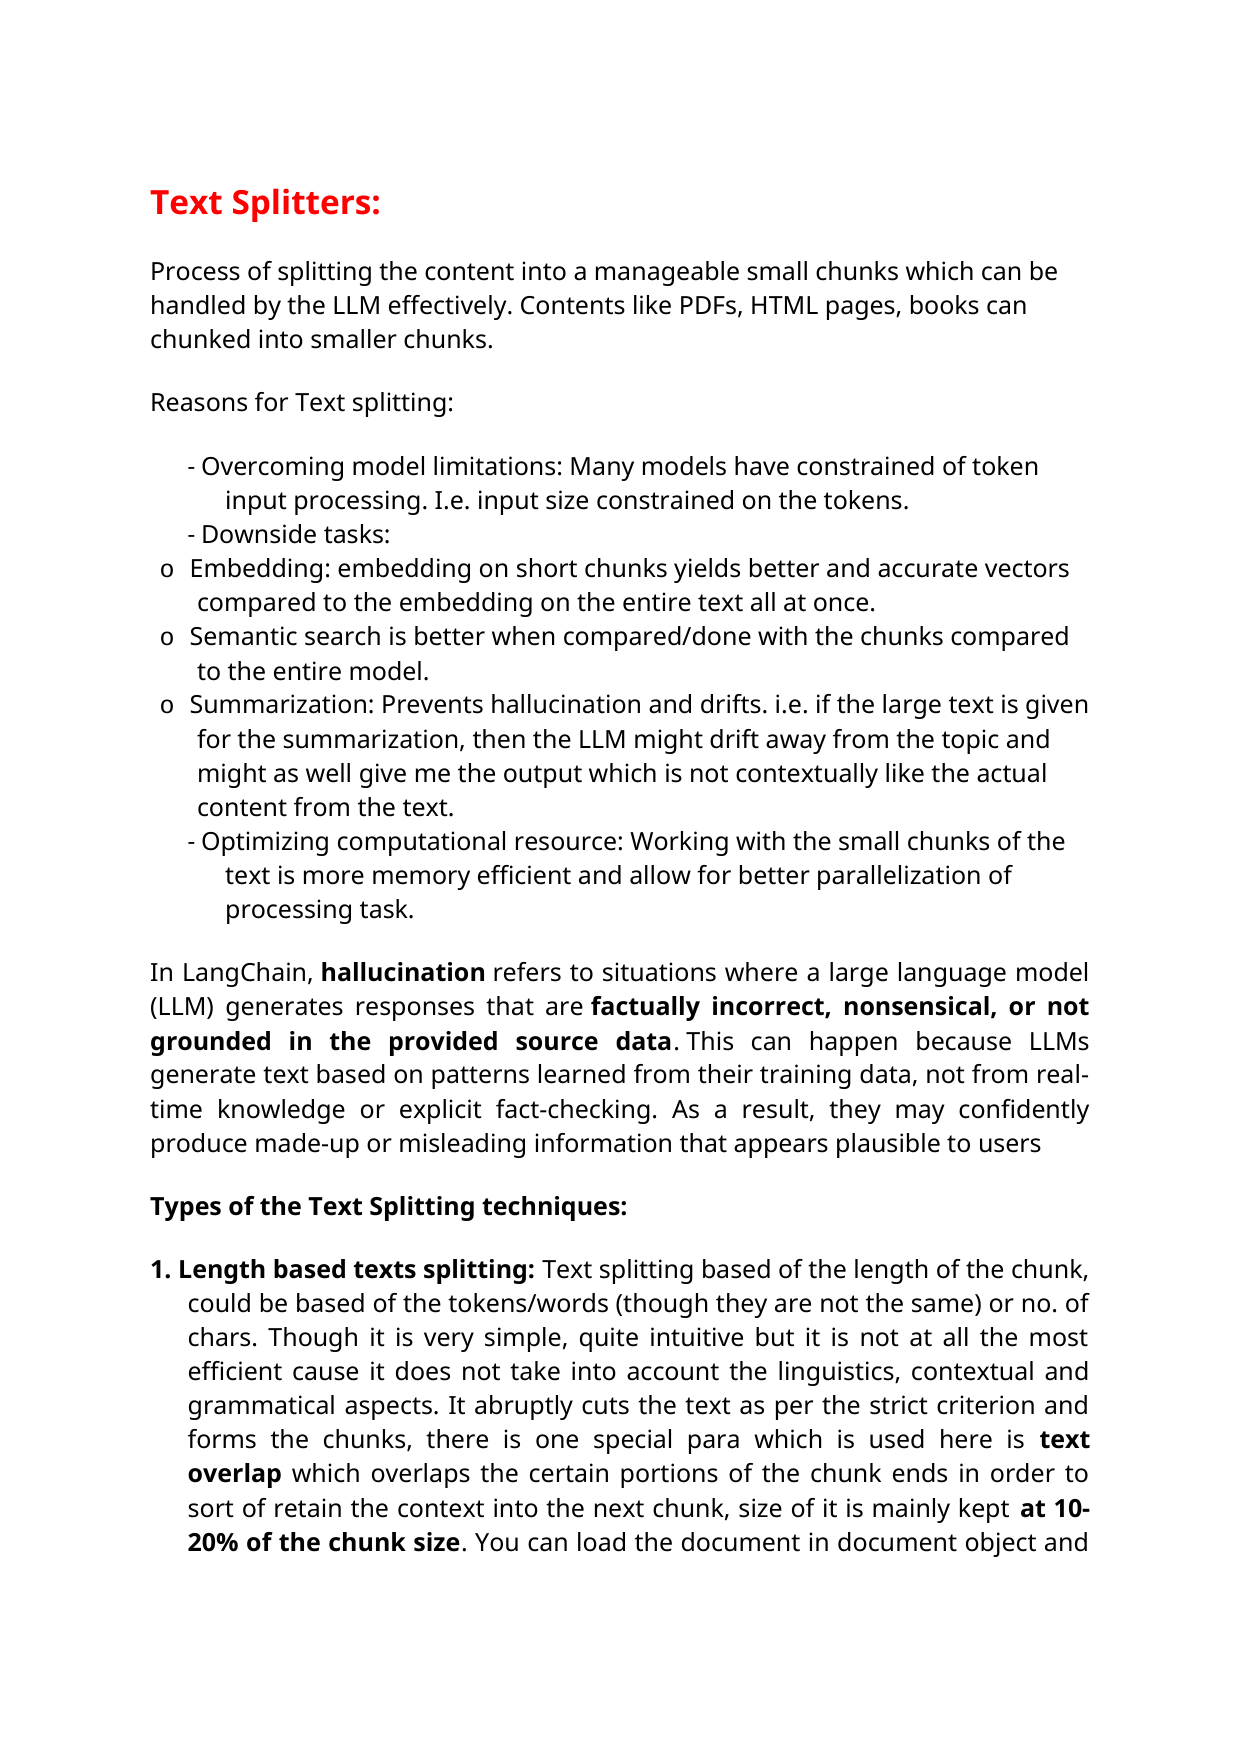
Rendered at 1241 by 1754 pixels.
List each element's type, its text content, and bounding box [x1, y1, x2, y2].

list Embedding: embedding on short chunks yields better and accurate vectors compared to the embedding on the entire text all at once. [159, 609, 1090, 677]
list Optimizing computational resource: Working with the small chunks of the text is more memory efficient and allow for better parallelization of processing task. [187, 969, 1090, 1072]
text Process of splitting the content into a manageable small chunks which can be handled by the LLM effectively. Contents like PDFs, HTML pages, books can chunked into smaller chunks. [150, 254, 1090, 356]
text Reasons for Text splitting: [150, 385, 1090, 419]
list Semantic search is better when compared/done with the chunks compared to the entire model. [159, 706, 1090, 775]
text In LangChain, hallucination refers to situations where a large language model (LLM) generates responses that are factually incorrect, nonsensical, or not grounded in the provided source data. This can happen because LLMs generate text based on patterns learned from their training data, not from real-time knowledge or explicit fact-checking. As a result, they may confidently produce made-up or misleading information that appears plausible to users [150, 1101, 1090, 1305]
list Summarization: Prevents hallucination and drifts. i.e. if the large text is given for the summarization, then the LLM might drift away from the topic and might as well give me the output which is not contextually like the actual content from the text. [159, 804, 1090, 940]
list Overcoming model limitations: Many models have constrained of token input processing. I.e. input size constrained on the tokens. [187, 448, 1090, 516]
list Downside tasks: [187, 546, 1090, 580]
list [150, 1398, 1090, 1602]
text Types of the Text Splitting techniques: [150, 1334, 1090, 1368]
text Text Splitters: [150, 179, 1090, 224]
